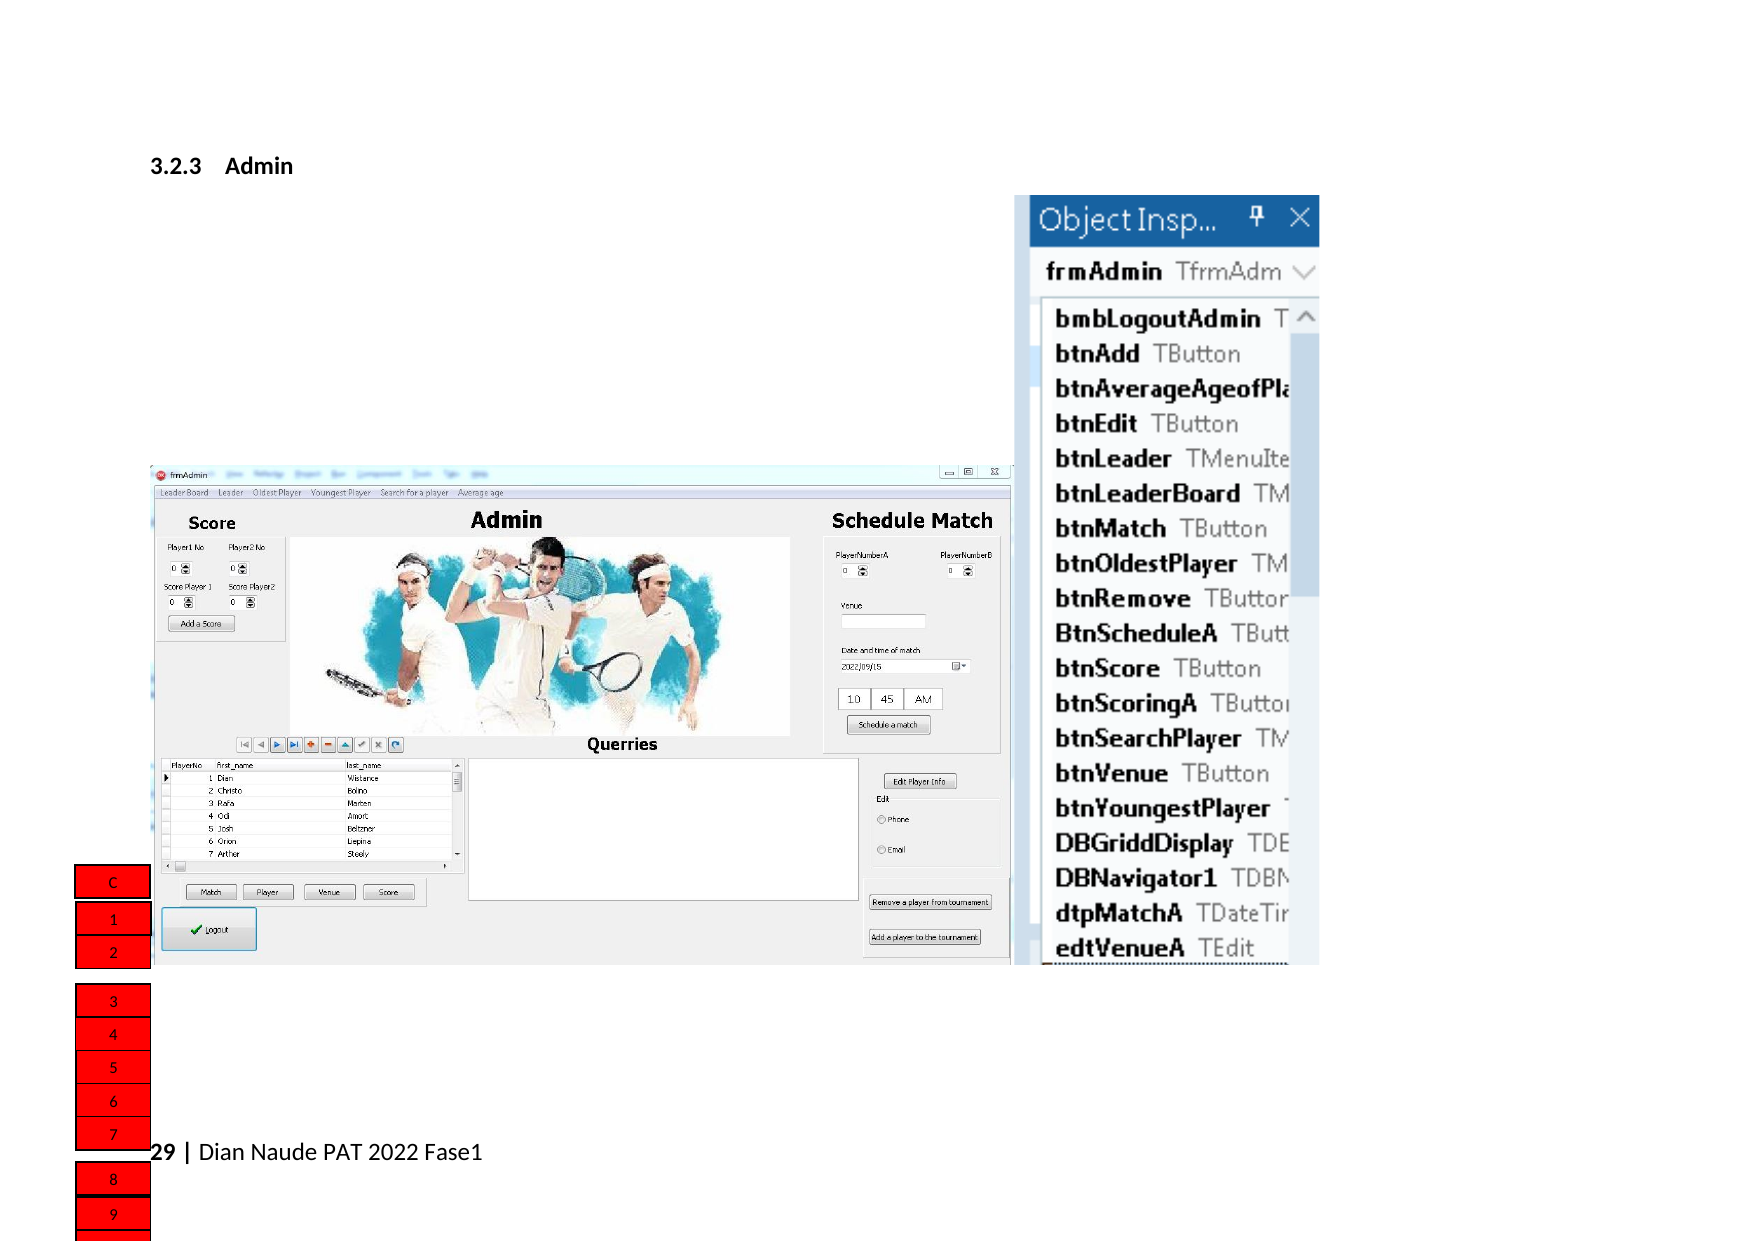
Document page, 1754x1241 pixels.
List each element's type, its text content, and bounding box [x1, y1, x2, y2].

picture [150, 195, 1320, 965]
subtitle Admin [150, 150, 1604, 181]
